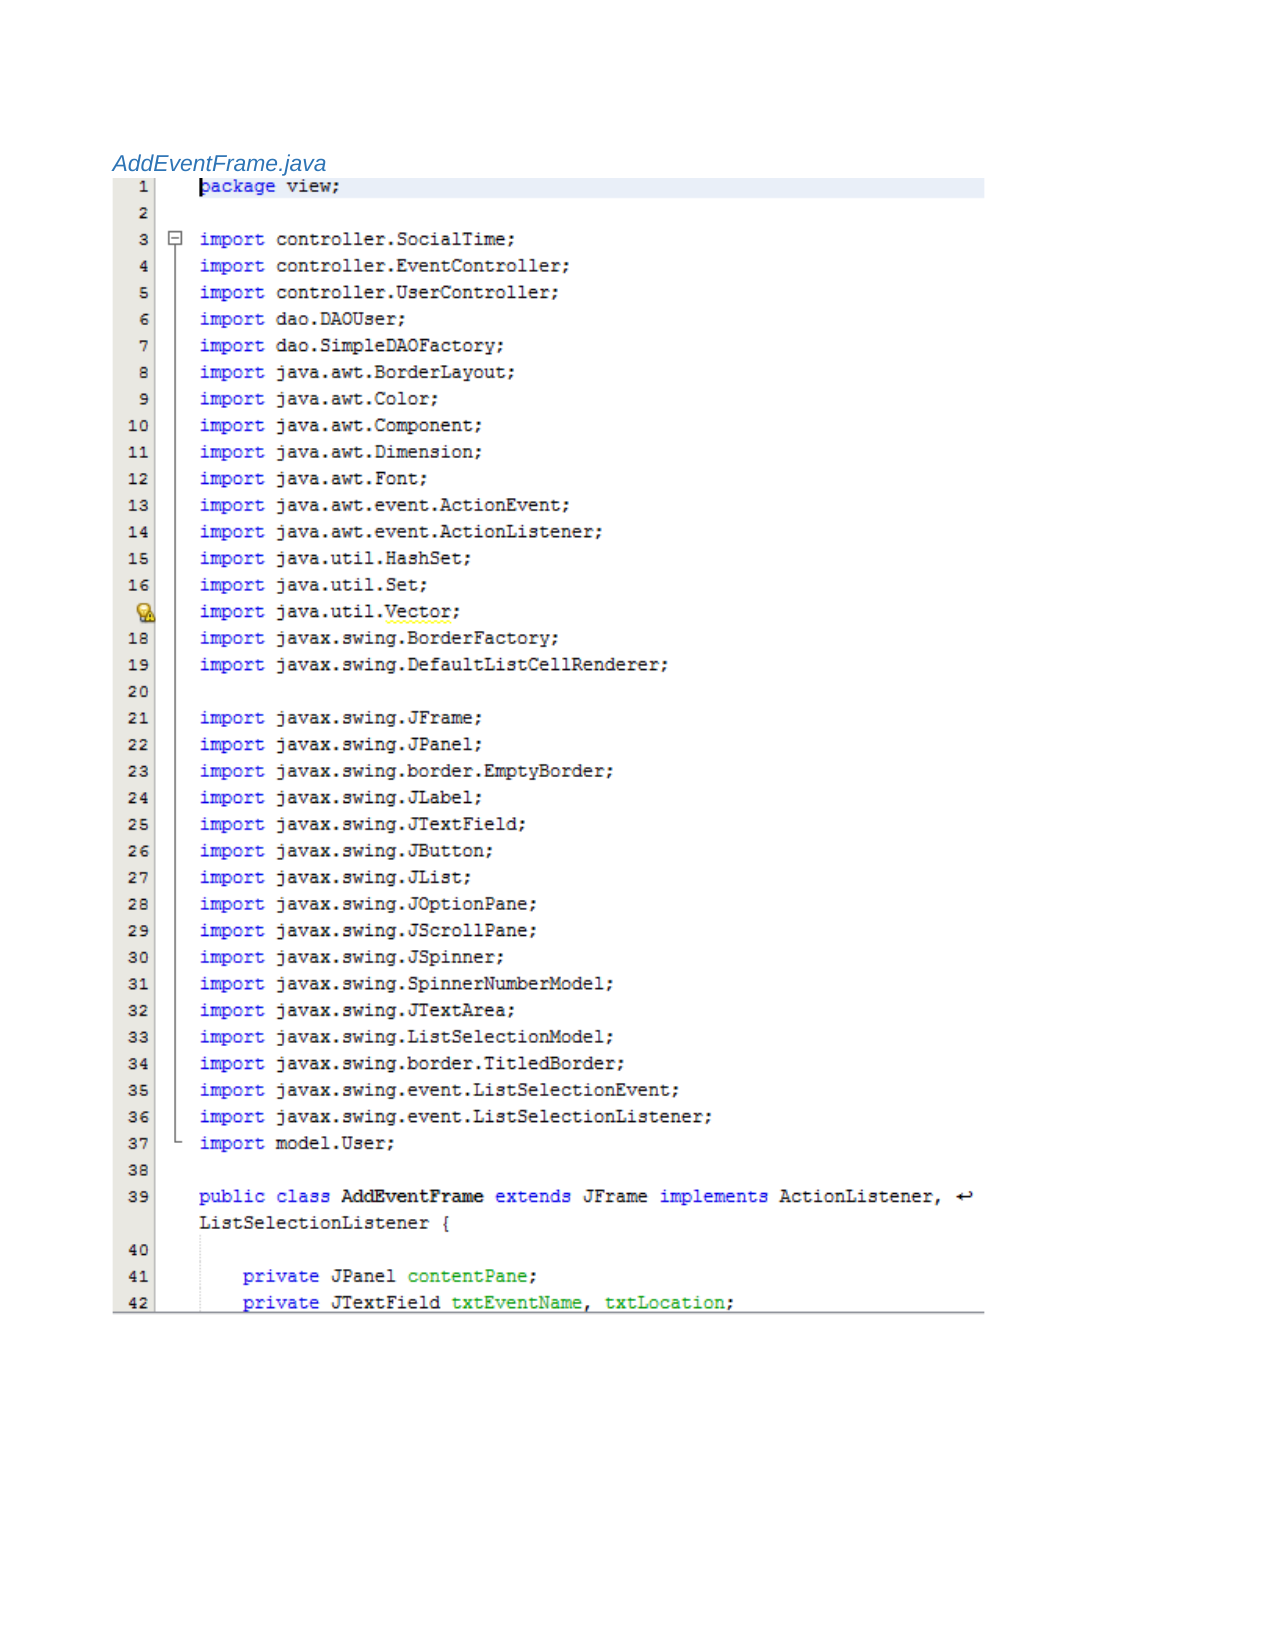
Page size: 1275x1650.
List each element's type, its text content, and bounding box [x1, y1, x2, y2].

picture [112, 178, 985, 1315]
